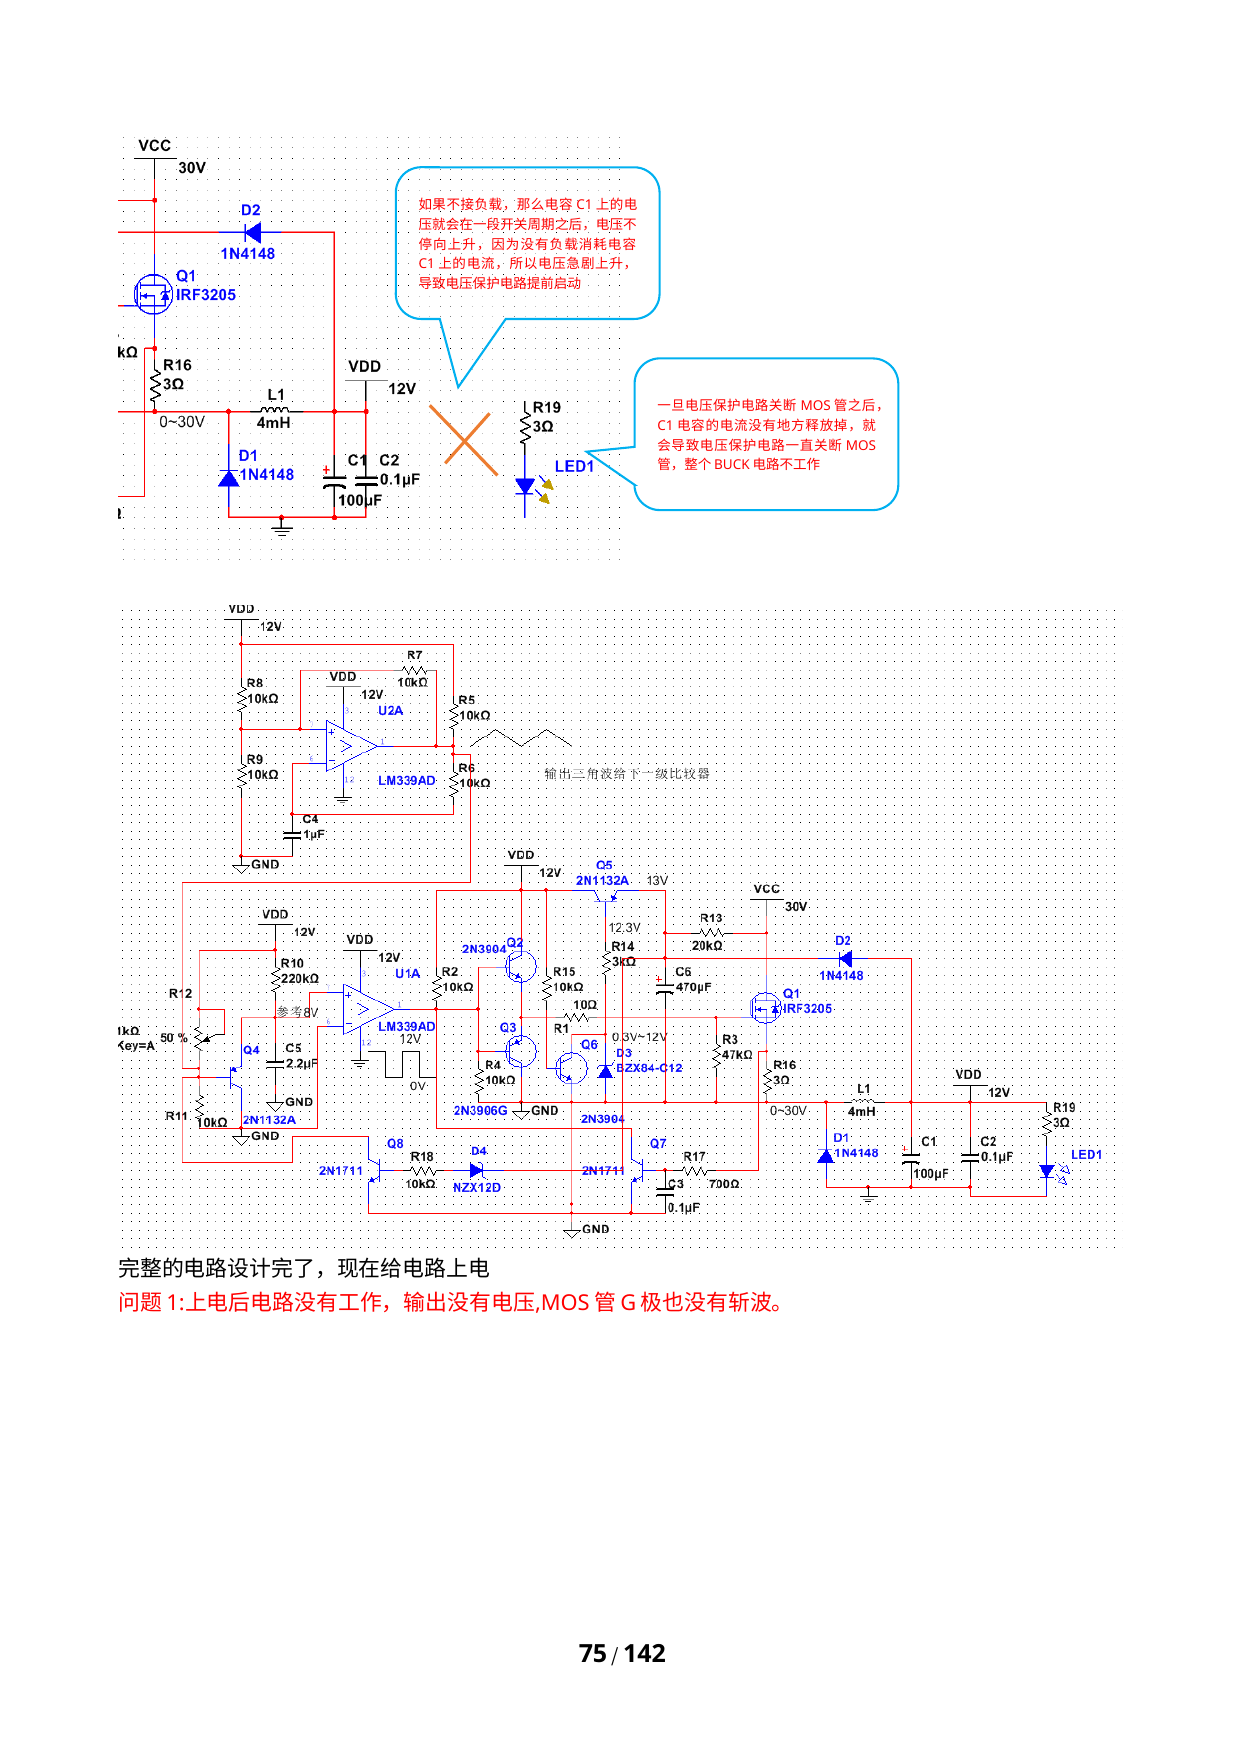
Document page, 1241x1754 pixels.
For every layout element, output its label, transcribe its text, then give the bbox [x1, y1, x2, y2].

picture [593, 450, 623, 474]
picture [398, 169, 623, 382]
text 完整的电路设计完了，现在给电路上电 [118, 1250, 1122, 1284]
text 问题1:上电后电路没有工作，输出没有电压,MOS管G极也没有斩波。 [118, 1284, 1122, 1318]
picture [118, 605, 1123, 1249]
picture [118, 129, 623, 566]
